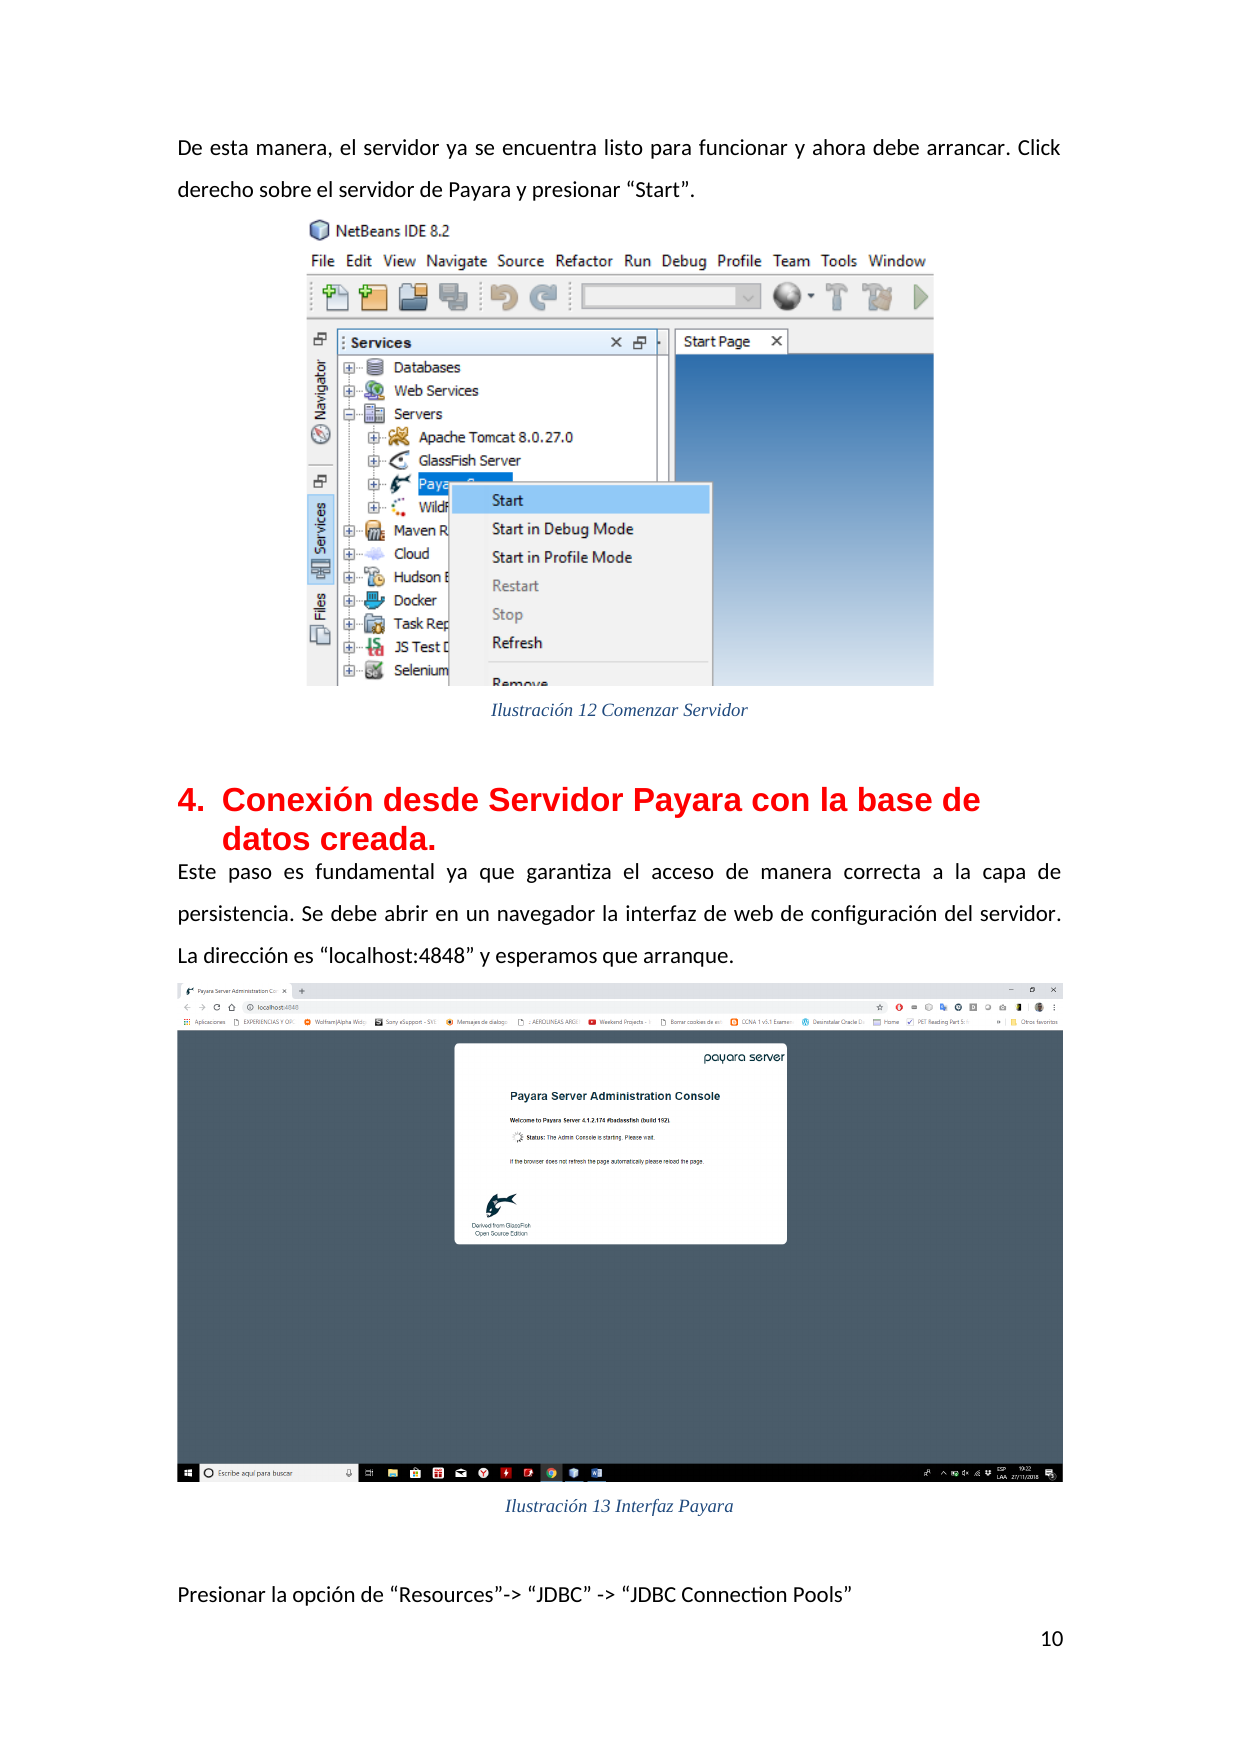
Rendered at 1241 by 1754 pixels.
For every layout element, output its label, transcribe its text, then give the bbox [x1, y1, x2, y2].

text De esta manera, el servidor ya se encuentra listo para funcionar y ahora debe arrancar. Click derecho sobre el servidor de Payara y presionar “Start”. [177, 133, 1063, 203]
text Presionar la opción de “Resources”-> “JDBC” -> “JDBC Connection Pools” [177, 1580, 1063, 1608]
picture [306, 216, 934, 686]
picture [177, 983, 1063, 1482]
text Ilustración 13 Interfaz Payara [177, 1495, 1063, 1517]
text Este paso es fundamental ya que garantiza el acceso de manera correcta a la capa de persistencia. Se debe abrir en un navegador la interfaz de web de configuración del servidor. La dirección es “localhost:4848” y esperamos que arranque. [177, 857, 1063, 969]
text Ilustración 12 Comenzar Servidor [177, 699, 1063, 721]
subtitle Conexión desde Servidor Payara con la base de datos creada. [177, 780, 1063, 857]
